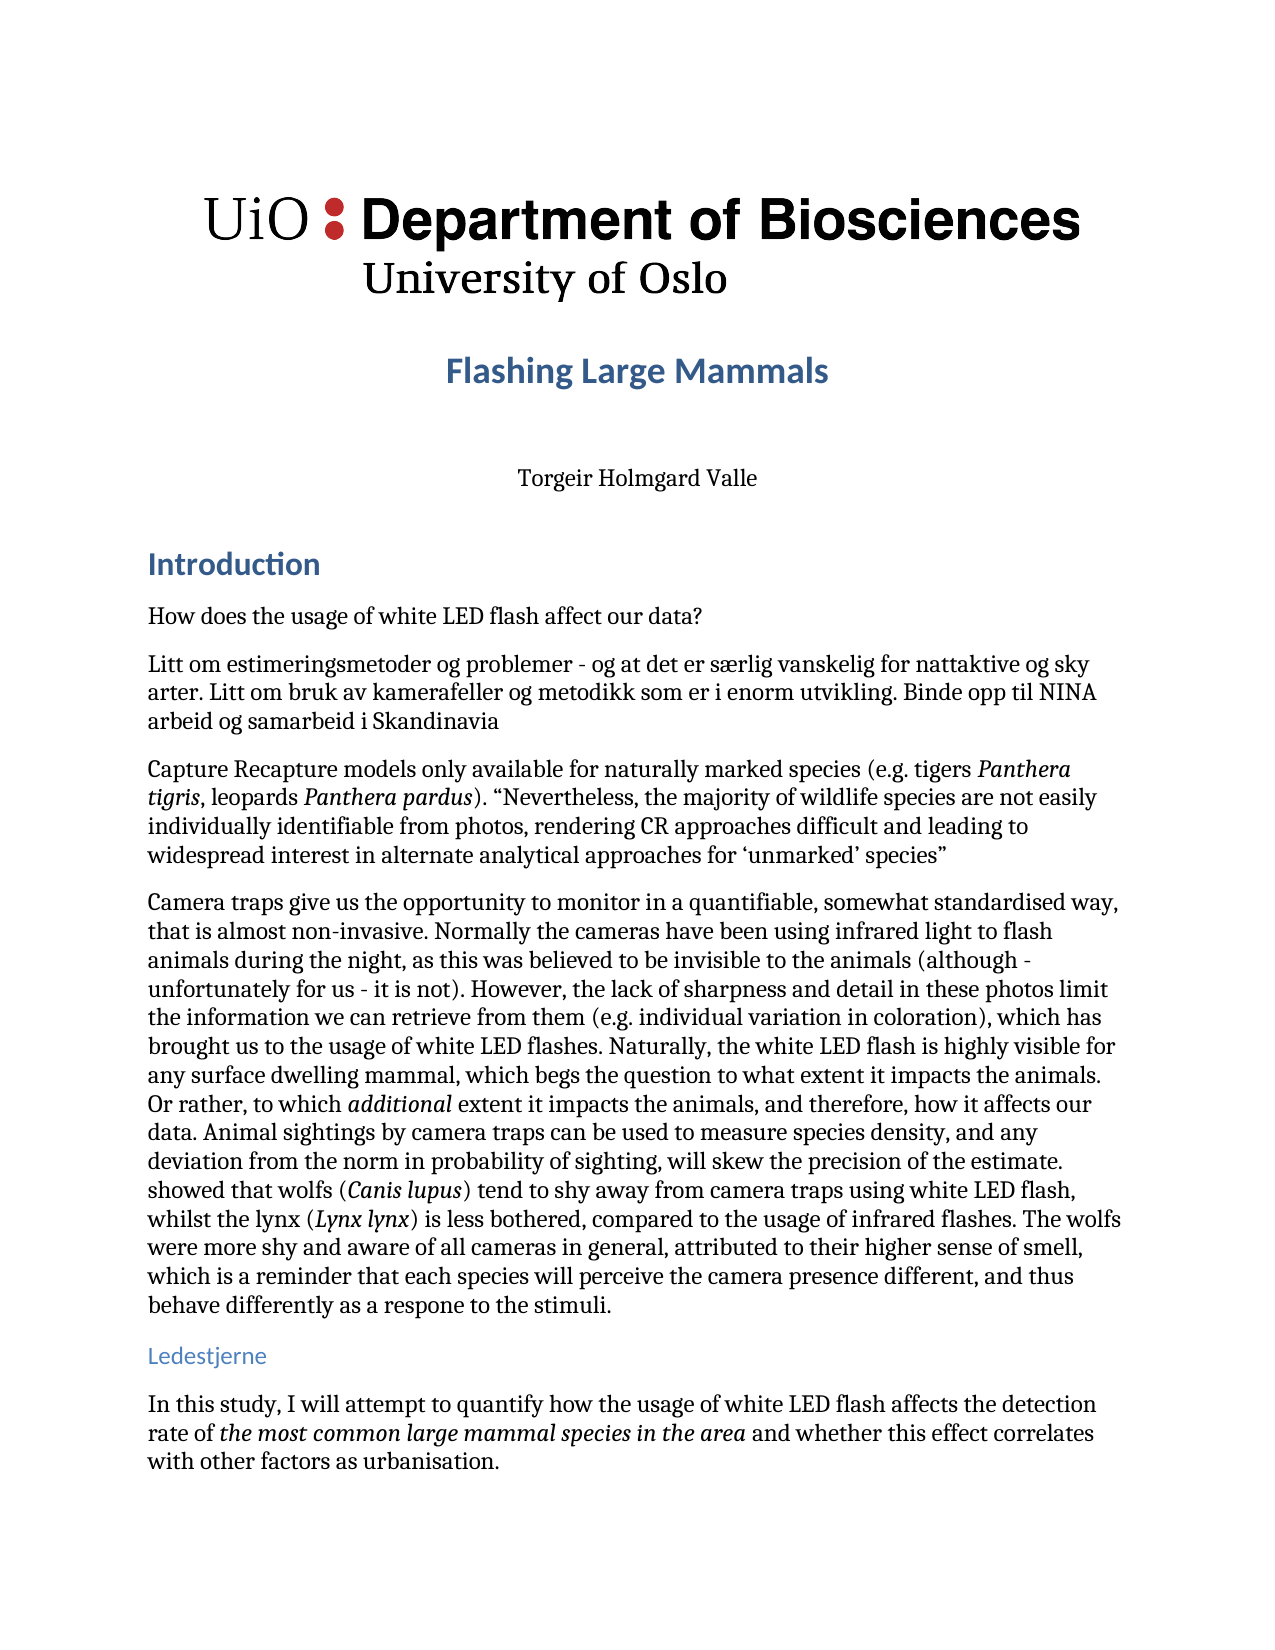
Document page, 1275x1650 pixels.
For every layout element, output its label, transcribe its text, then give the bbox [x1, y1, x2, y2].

text Camera traps give us the opportunity to monitor in a quantifiable, somewhat standardised way, that is almost non-invasive. Normally the cameras have been using infrared light to flash animals during the night, as this was believed to be invisible to the animals (although - unfortunately for us - it is not). However, the lack of sharpness and detail in these photos limit the information we can retrieve from them (e.g. individual variation in coloration), which has brought us to the usage of white LED flashes. Naturally, the white LED flash is highly visible for any surface dwelling mammal, which begs the question to what extent it impacts the animals. Or rather, to which additional extent it impacts the animals, and therefore, how it affects our data. Animal sightings by camera traps can be used to measure species density, and any deviation from the norm in probability of sighting, will skew the precision of the estimate. showed that wolfs (Canis lupus) tend to shy away from camera traps using white LED flash, whilst the lynx (Lynx lynx) is less bothered, compared to the usage of infrared flashes. The wolfs were more shy and aware of all cameras in general, attributed to their higher sense of smell, which is a reminder that each species will perceive the camera presence different, and thus behave differently as a respone to the stimuli. [148, 888, 1127, 1319]
text How does the usage of white LED flash affect our data? [148, 602, 1127, 631]
text Capture Recapture models only available for naturally marked species (e.g. tigers Panthera tigris, leopards Panthera pardus). “Nevertheless, the majority of wildlife species are not easily individually identifiable from photos, rendering CR approaches difficult and leading to widespread interest in alternate analytical approaches for ‘unmarked’ species” [148, 754, 1127, 869]
text Litt om estimeringsmetoder og problemer - og at det er særlig vanskelig for nattaktive og sky arter. Litt om bruk av kamerafeller og metodikk som er i enorm utvikling. Binde opp til NINA arbeid og samarbeid i Skandinavia [148, 649, 1127, 736]
text Torgeir Holmgard Valle [148, 464, 1127, 493]
subtitle Ledestjerne [148, 1340, 1127, 1371]
subtitle Introduction [148, 543, 1127, 583]
text In this study, I will attempt to quantify how the usage of white LED flash affects the detection rate of the most common large mammal species in the area and whether this effect correlates with other factors as urbanisation. [148, 1390, 1127, 1476]
picture [204, 197, 1080, 302]
